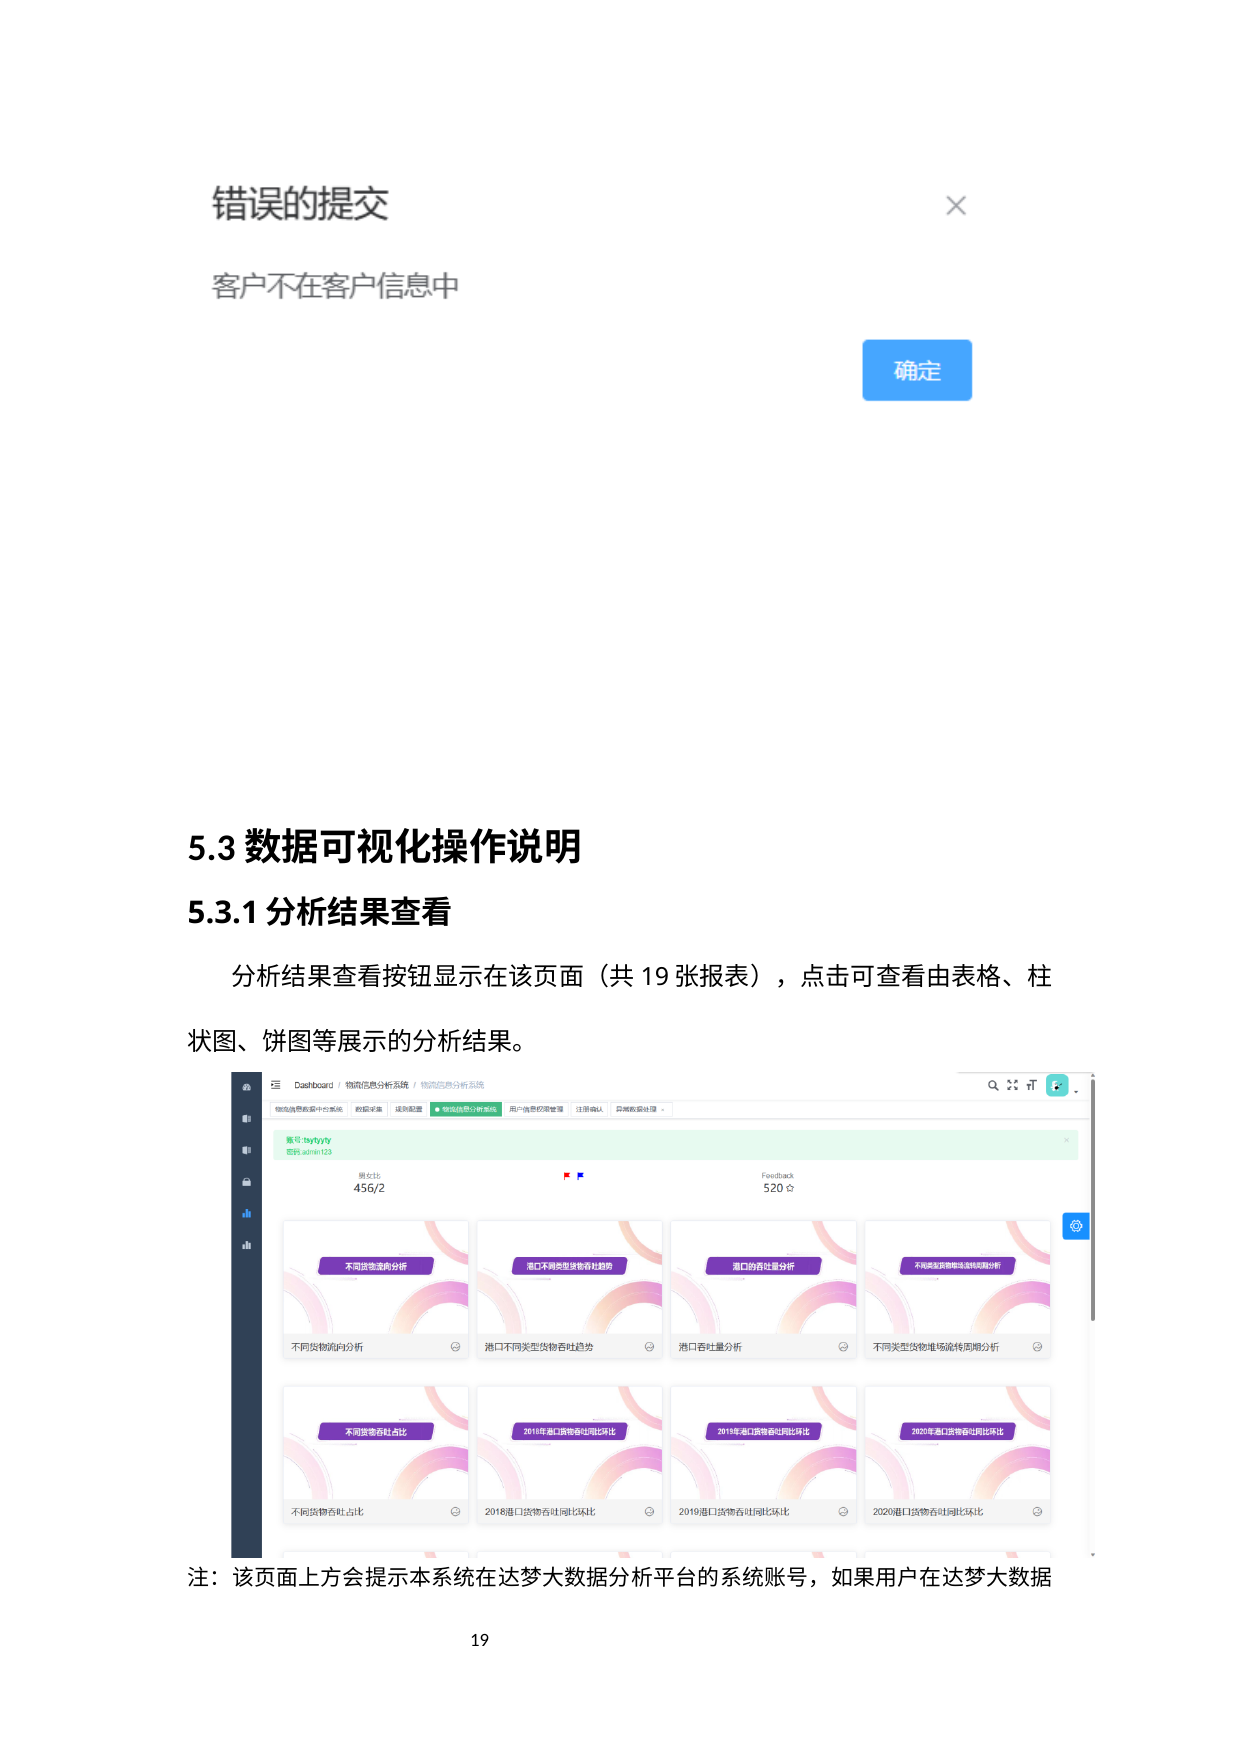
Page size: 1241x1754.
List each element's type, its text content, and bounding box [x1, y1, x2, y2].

picture [187, 162, 999, 420]
text 5.3 数据可视化操作说明 [187, 812, 1053, 877]
text 分析结果查看按钮显示在该页面（共19张报表），点击可查看由表格、柱状图、饼图等展示的分析结果。 [187, 942, 1053, 1072]
text 5.3.1分析结果查看 [187, 877, 1053, 942]
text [187, 1559, 1053, 1592]
picture [231, 1072, 1096, 1558]
